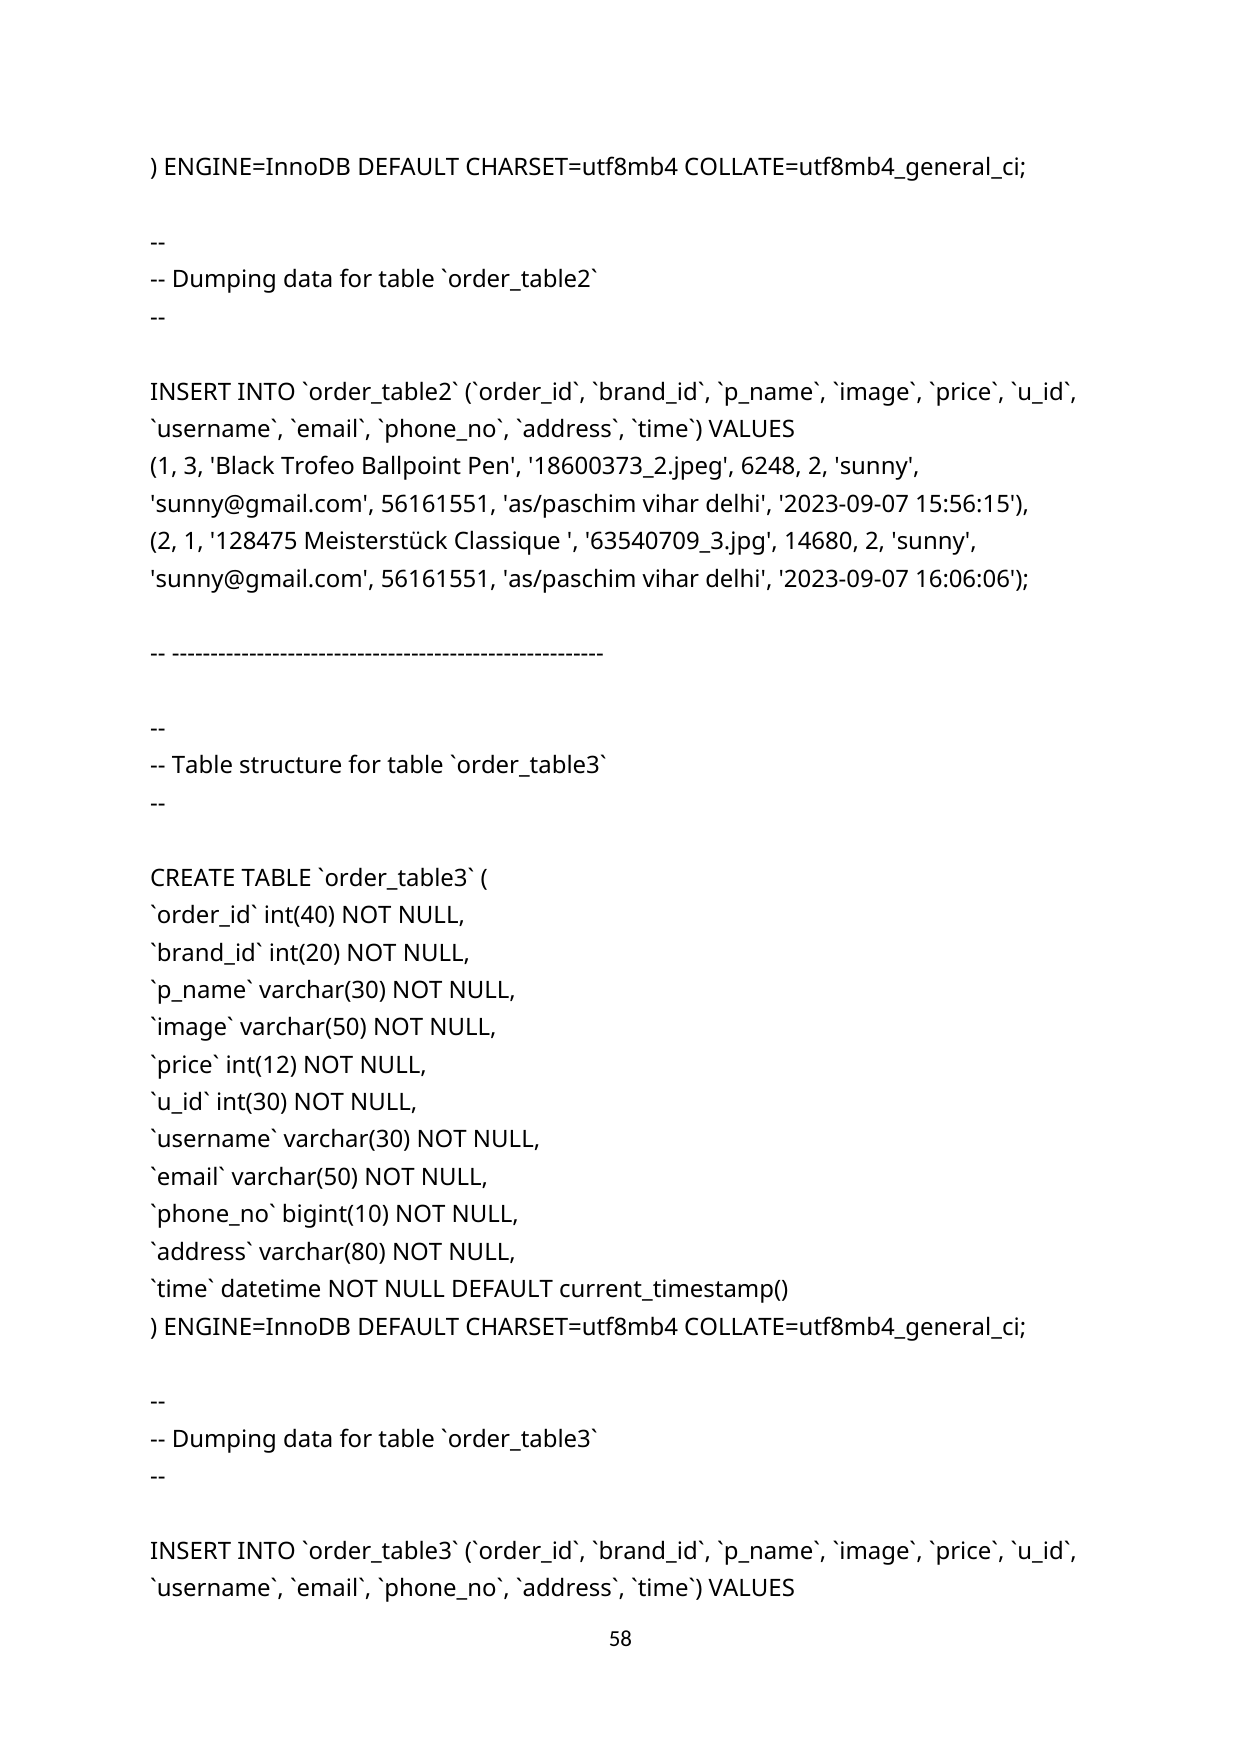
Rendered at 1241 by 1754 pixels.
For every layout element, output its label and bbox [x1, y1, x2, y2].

text [150, 150, 1090, 1604]
